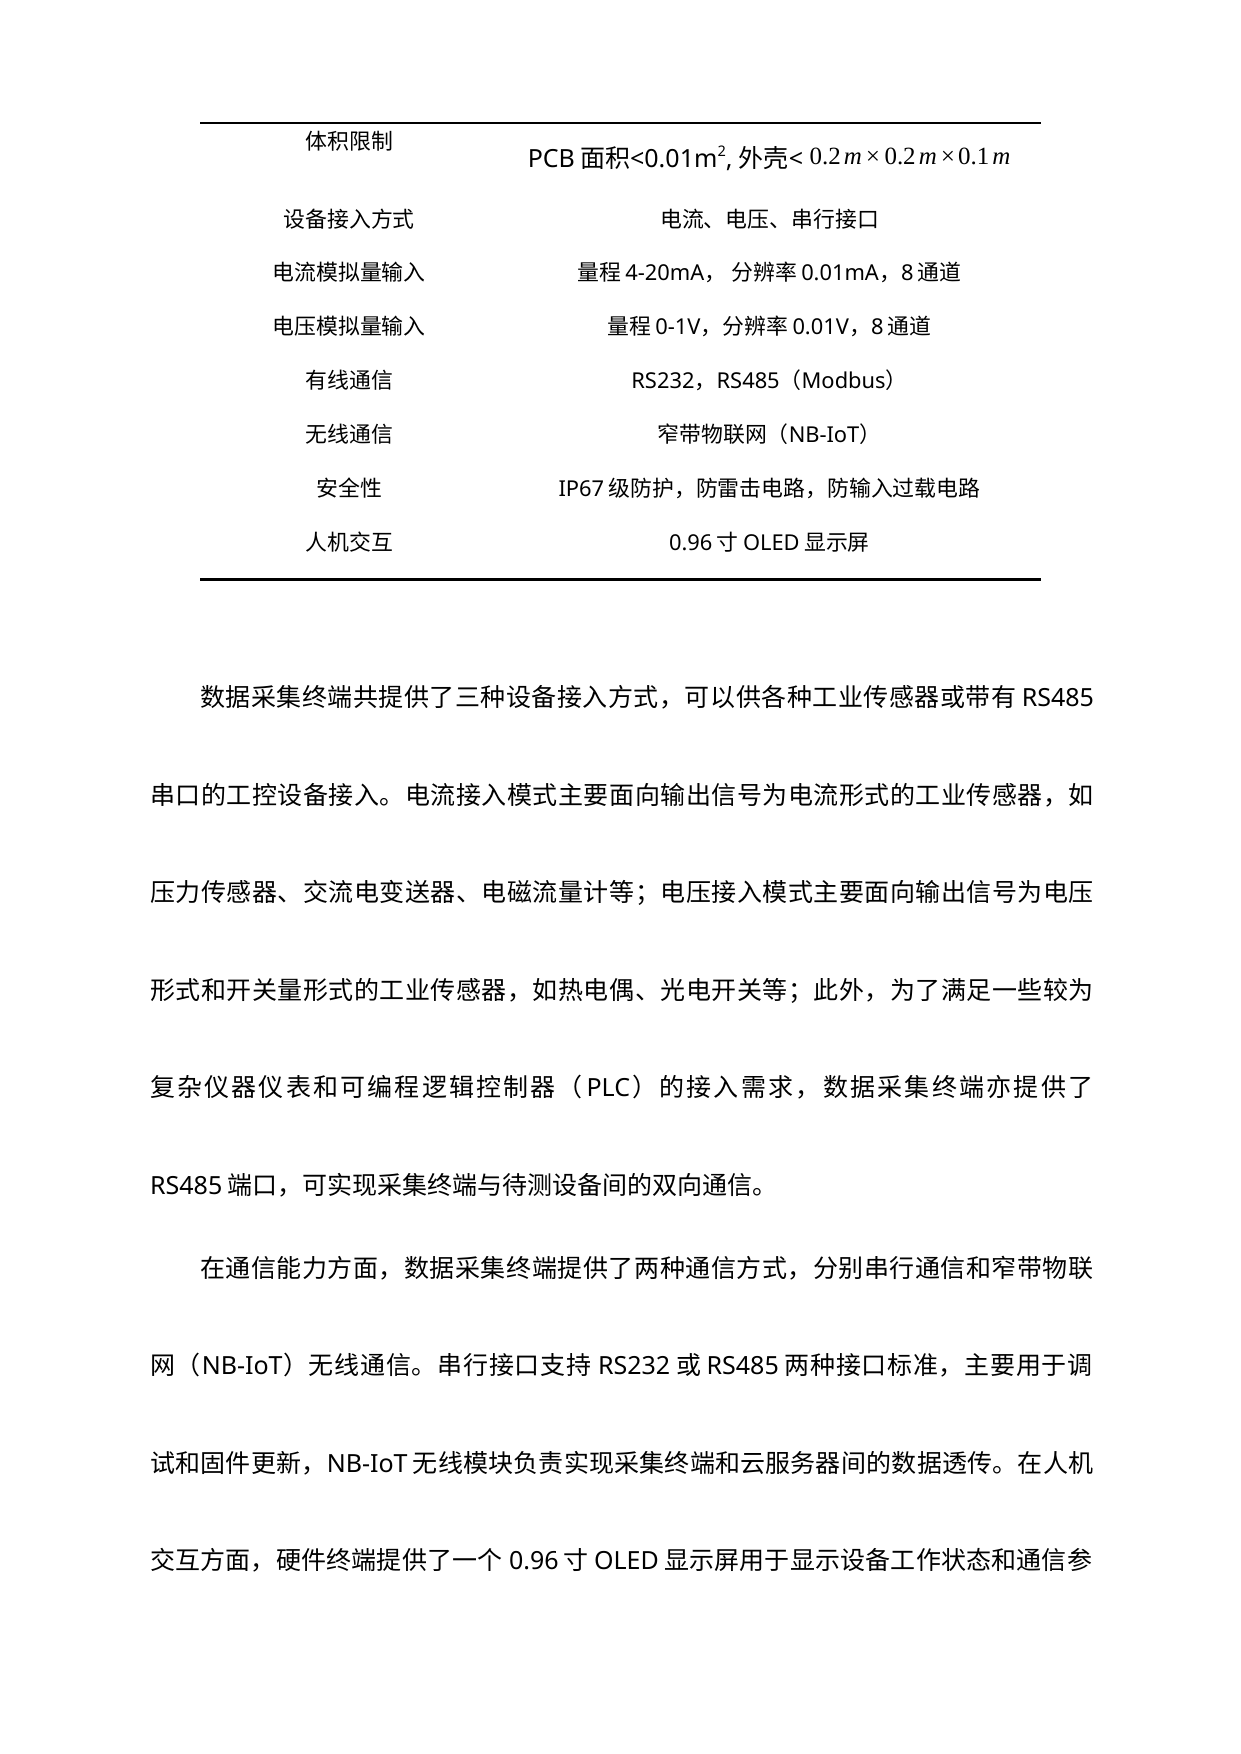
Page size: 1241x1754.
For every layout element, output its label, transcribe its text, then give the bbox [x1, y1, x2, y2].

table_cell RS232，RS485（Modbus） [460, 363, 1041, 417]
table_cell 电压模拟量输入 [200, 309, 460, 363]
table_cell 无线通信 [200, 417, 460, 470]
table_cell 0.96寸OLED显示屏 [460, 524, 1041, 578]
table_cell IP67级防护，防雷击电路，防输入过载电路 [460, 470, 1041, 524]
table_cell 有线通信 [200, 363, 460, 417]
table_cell PCB面积<0.01m2, 外壳< [460, 124, 1041, 201]
table_cell 人机交互 [200, 524, 460, 578]
table_cell 体积限制 [200, 124, 460, 201]
table_cell 量程0-1V，分辨率0.01V，8通道 [460, 309, 1041, 363]
table_cell 电流、电压、串行接口 [460, 201, 1041, 255]
table_cell 安全性 [200, 470, 460, 524]
table_cell 窄带物联网（NB-IoT） [460, 417, 1041, 470]
table_cell 量程4-20mA， 分辨率0.01mA，8通道 [460, 255, 1041, 309]
text 数据采集终端共提供了三种设备接入方式，可以供各种工业传感器或带有RS485串口的工控设备接入。电流接入模式主要面向输出信号为电流形式的工业传感器，如压力传感器、交流电变送器、电磁流量计等；电压接入模式主要面向输出信号为电压形式和开关量形式的工业传感器，如热电偶、光电开关等；此外，为了满足一些较为复杂仪器仪表和可编程逻辑控制器（PLC）的接入需求，数据采集终端亦提供了RS485端口，可实现采集终端与待测设备间的双向通信。 [150, 663, 1094, 1216]
table_cell 电流模拟量输入 [200, 255, 460, 309]
table_cell 设备接入方式 [200, 201, 460, 255]
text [150, 1234, 1094, 1591]
